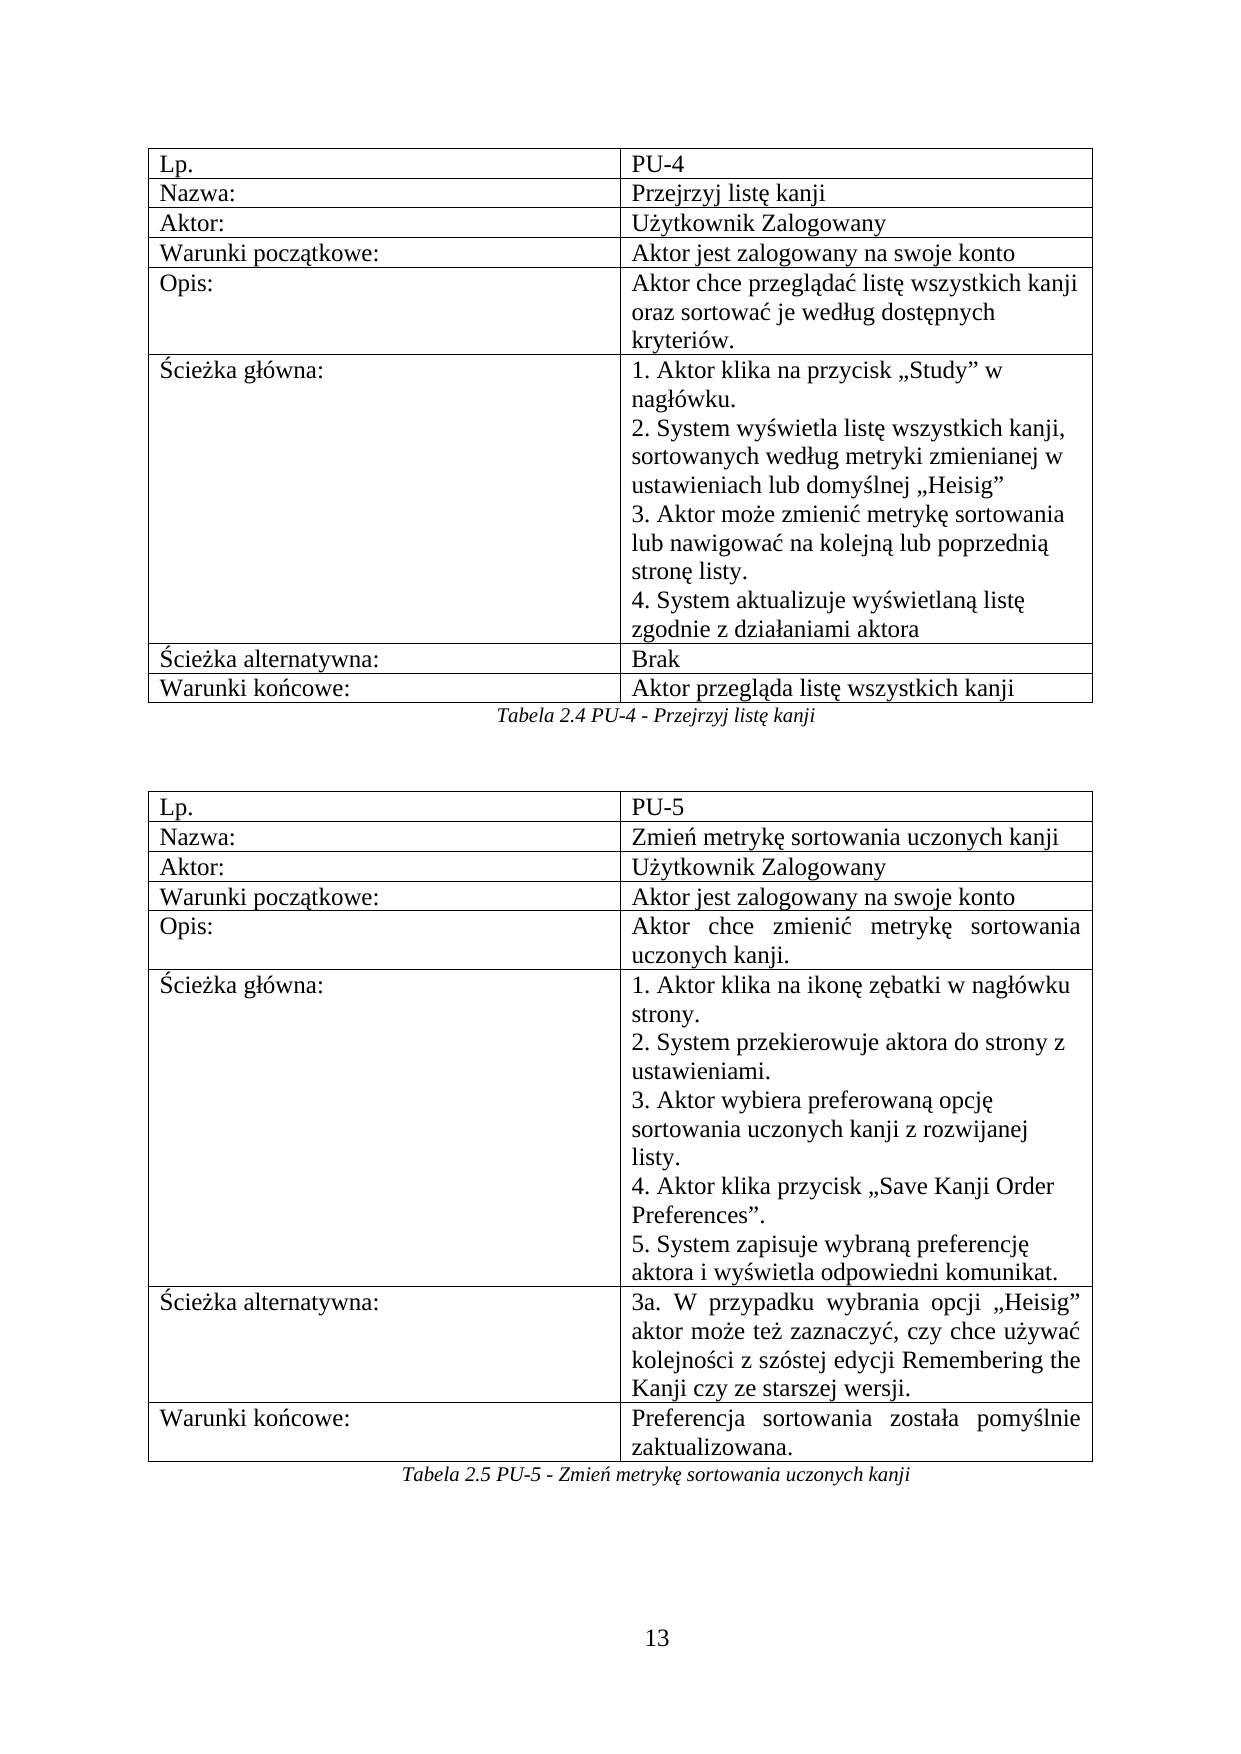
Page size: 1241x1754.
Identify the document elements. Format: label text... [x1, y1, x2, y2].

table_cell Ścieżka alternatywna: [149, 1287, 620, 1402]
table_cell Warunki początkowe: [149, 882, 620, 910]
table_cell 1. Aktor klika na ikonę zębatki w nagłówku strony. 2. System przekierowuje aktora do strony z ustawieniami. 3. Aktor wybiera preferowaną opcję sortowania uczonych kanji z rozwijanej listy. 4. Aktor klika przycisk „Save Kanji Order Preferences”. 5. System zapisuje wybraną preferencję aktora i wyświetla odpowiedni komunikat. [621, 970, 1092, 1286]
table_cell Brak [621, 644, 1092, 672]
table_cell Ścieżka główna: [149, 970, 620, 1286]
table_cell Aktor przegląda listę wszystkich kanji [621, 674, 1092, 702]
table_cell Nazwa: [149, 822, 620, 851]
text Tabela 2.4 PU-4 - Przejrzyj listę kanji [148, 703, 1093, 727]
table_cell Aktor chce przeglądać listę wszystkich kanji oraz sortować je według dostępnych kryteriów. [621, 268, 1092, 354]
table_cell Użytkownik Zalogowany [621, 208, 1092, 237]
table_cell Przejrzyj listę kanji [621, 179, 1092, 207]
table_cell Użytkownik Zalogowany [621, 852, 1092, 881]
table_cell 3a. W przypadku wybrania opcji „Heisig” aktor może też zaznaczyć, czy chce używać kolejności z szóstej edycji Remembering the Kanji czy ze starszej wersji. [621, 1287, 1092, 1402]
table_cell Aktor: [149, 208, 620, 237]
table_header Lp. [149, 149, 620, 177]
table_cell Opis: [149, 911, 620, 969]
table_cell Ścieżka alternatywna: [149, 644, 620, 672]
table_cell Nazwa: [149, 179, 620, 207]
table_cell Warunki końcowe: [149, 1403, 620, 1461]
table_cell Warunki początkowe: [149, 238, 620, 267]
table_cell Ścieżka główna: [149, 355, 620, 643]
table_cell Warunki końcowe: [149, 674, 620, 702]
table_cell Aktor jest zalogowany na swoje konto [621, 882, 1092, 910]
table_cell Aktor chce zmienić metrykę sortowania uczonych kanji. [621, 911, 1092, 969]
table_cell 1. Aktor klika na przycisk „Study” w nagłówku. 2. System wyświetla listę wszystkich kanji, sortowanych według metryki zmienianej w ustawieniach lub domyślnej „Heisig” 3. Aktor może zmienić metrykę sortowania lub nawigować na kolejną lub poprzednią stronę listy. 4. System aktualizuje wyświetlaną listę zgodnie z działaniami aktora [621, 355, 1092, 643]
table_cell Aktor: [149, 852, 620, 881]
table_cell Aktor jest zalogowany na swoje konto [621, 238, 1092, 267]
table_cell Opis: [149, 268, 620, 354]
table_header PU-4 [621, 149, 1092, 177]
table_header Lp. [149, 792, 620, 821]
table_cell Preferencja sortowania została pomyślnie zaktualizowana. [621, 1403, 1092, 1461]
text Tabela 2.5 PU-5 - Zmień metrykę sortowania uczonych kanji [148, 1462, 1093, 1486]
table_header PU-5 [621, 792, 1092, 821]
table_cell Zmień metrykę sortowania uczonych kanji [621, 822, 1092, 851]
